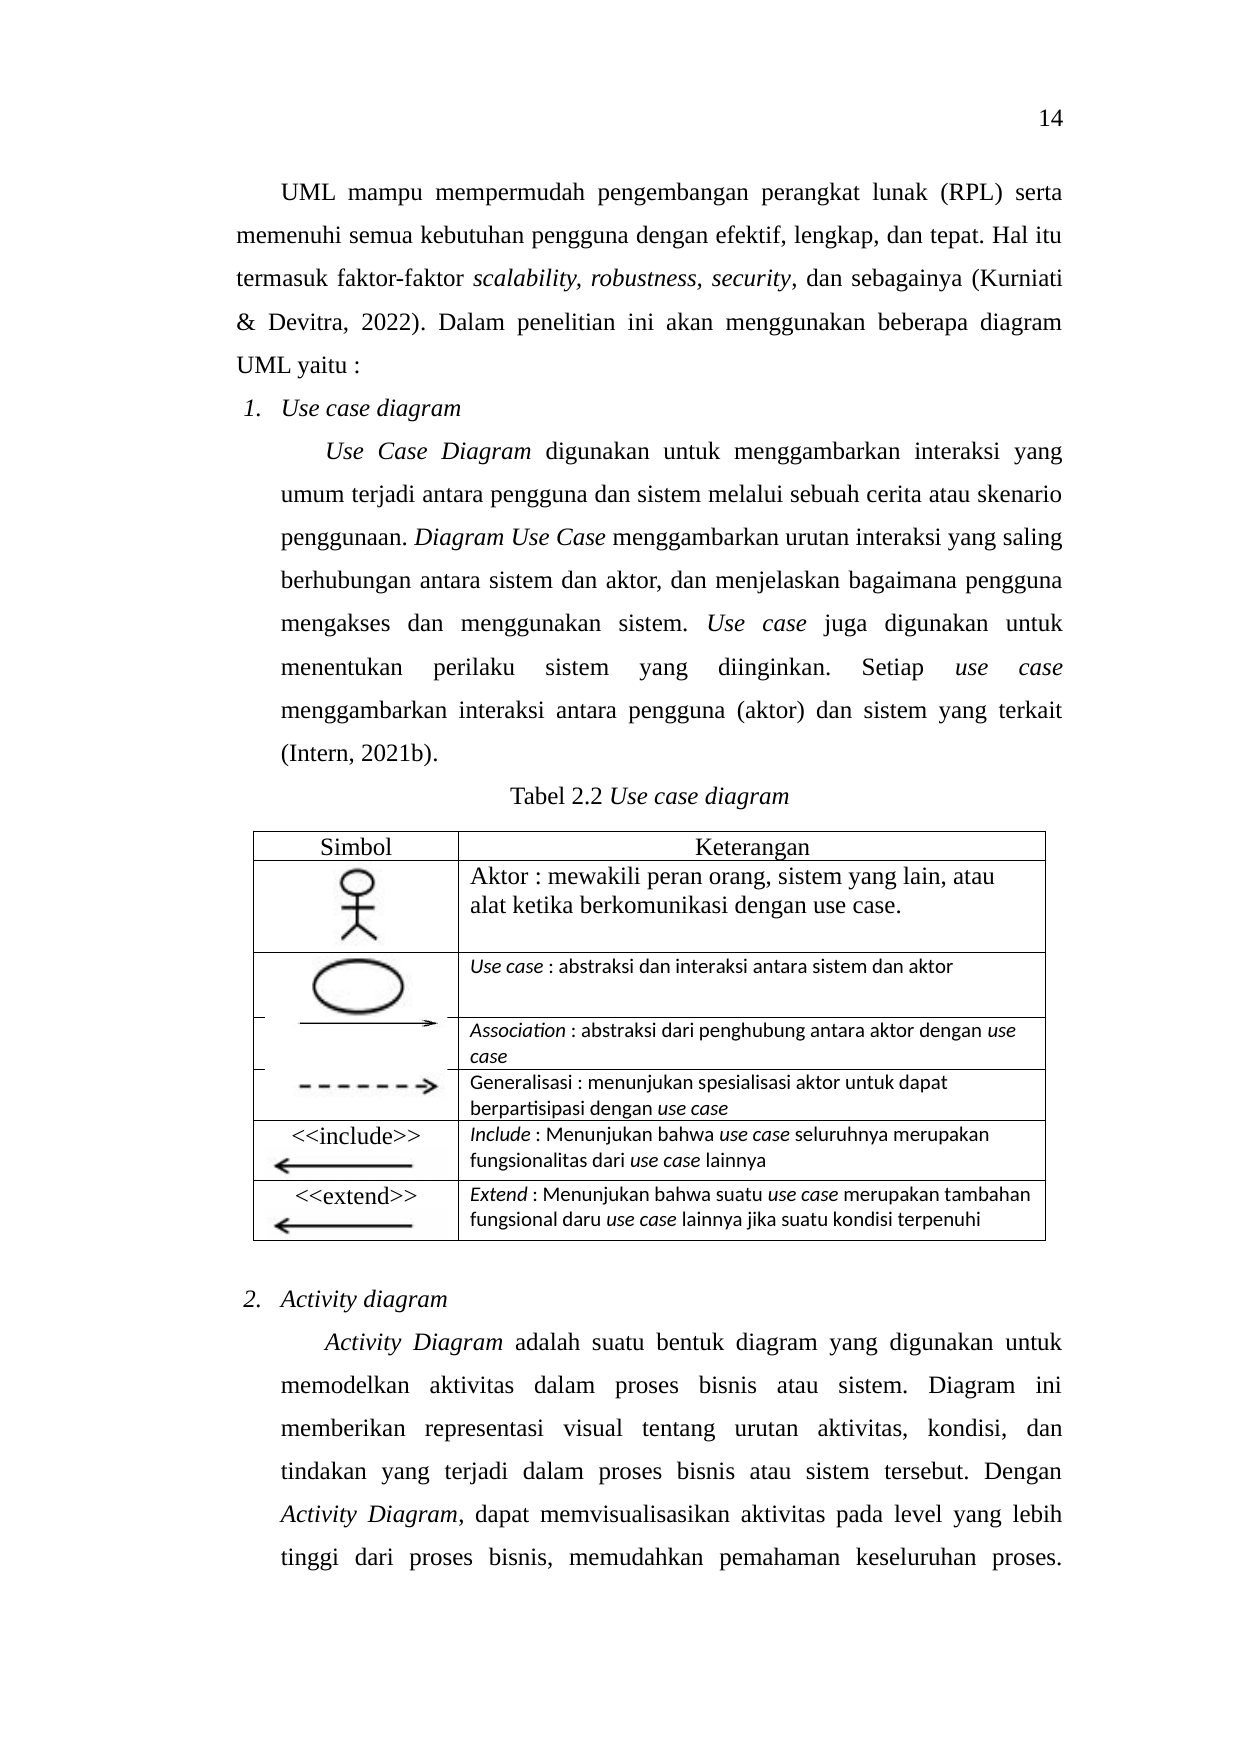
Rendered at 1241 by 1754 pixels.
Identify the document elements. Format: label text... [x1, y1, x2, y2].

table_cell Include : Menunjukan bahwa use case seluruhnya merupakan fungsionalitas dari use case lainnya [459, 1121, 1045, 1180]
table_cell [254, 1018, 458, 1068]
table_cell [254, 1070, 458, 1120]
table_header Keterangan [459, 832, 1045, 860]
picture [265, 1209, 447, 1239]
list Use case diagram [243, 393, 1063, 422]
list Activity diagram [243, 1284, 1063, 1312]
table_cell <<include>> [254, 1121, 458, 1180]
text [281, 1327, 1063, 1571]
picture [265, 1150, 447, 1179]
table_header Simbol [254, 832, 458, 860]
list Use Case Diagram digunakan untuk menggambarkan interaksi yang umum terjadi antara pengguna dan sistem melalui sebuah cerita atau skenario penggunaan. Diagram Use Case menggambarkan urutan interaksi yang saling berhubungan antara sistem dan aktor, dan menjelaskan bagaimana pengguna mengakses dan menggunakan sistem. Use case juga digunakan untuk menentukan perilaku sistem yang diinginkan. Setiap use case menggambarkan interaksi antara pengguna (aktor) dan sistem yang terkait (Intern, 2021b). [281, 436, 1063, 767]
picture [324, 861, 388, 952]
text UML mampu mempermudah pengembangan perangkat lunak (RPL) serta memenuhi semua kebutuhan pengguna dengan efektif, lengkap, dan tepat. Hal itu termasuk faktor-faktor scalability, robustness, security, dan sebagainya (Kurniati & Devitra, 2022). Dalam penelitian ini akan menggunakan beberapa diagram UML yaitu : [236, 177, 1063, 378]
table_cell Generalisasi : menunjukan spesialisasi aktor untuk dapat berpartisipasi dengan use case [459, 1070, 1045, 1120]
table_cell <<extend>> [254, 1181, 458, 1239]
table_cell Association : abstraksi dari penghubung antara aktor dengan use case [459, 1018, 1045, 1068]
table_cell [254, 953, 458, 1017]
table_cell Extend : Menunjukan bahwa suatu use case merupakan tambahan fungsional daru use case lainnya jika suatu kondisi terpenuhi [459, 1181, 1045, 1239]
picture [265, 1017, 448, 1030]
table_cell Use case : abstraksi dan interaksi antara sistem dan aktor [459, 953, 1045, 1017]
table_cell Aktor : mewakili peran orang, sistem yang lain, atau alat ketika berkomunikasi dengan use case. [459, 861, 1045, 952]
picture [264, 1069, 448, 1107]
text Tabel 2.2 Use case diagram [236, 781, 1063, 810]
table_cell [388, 861, 458, 952]
table_cell [254, 861, 324, 952]
